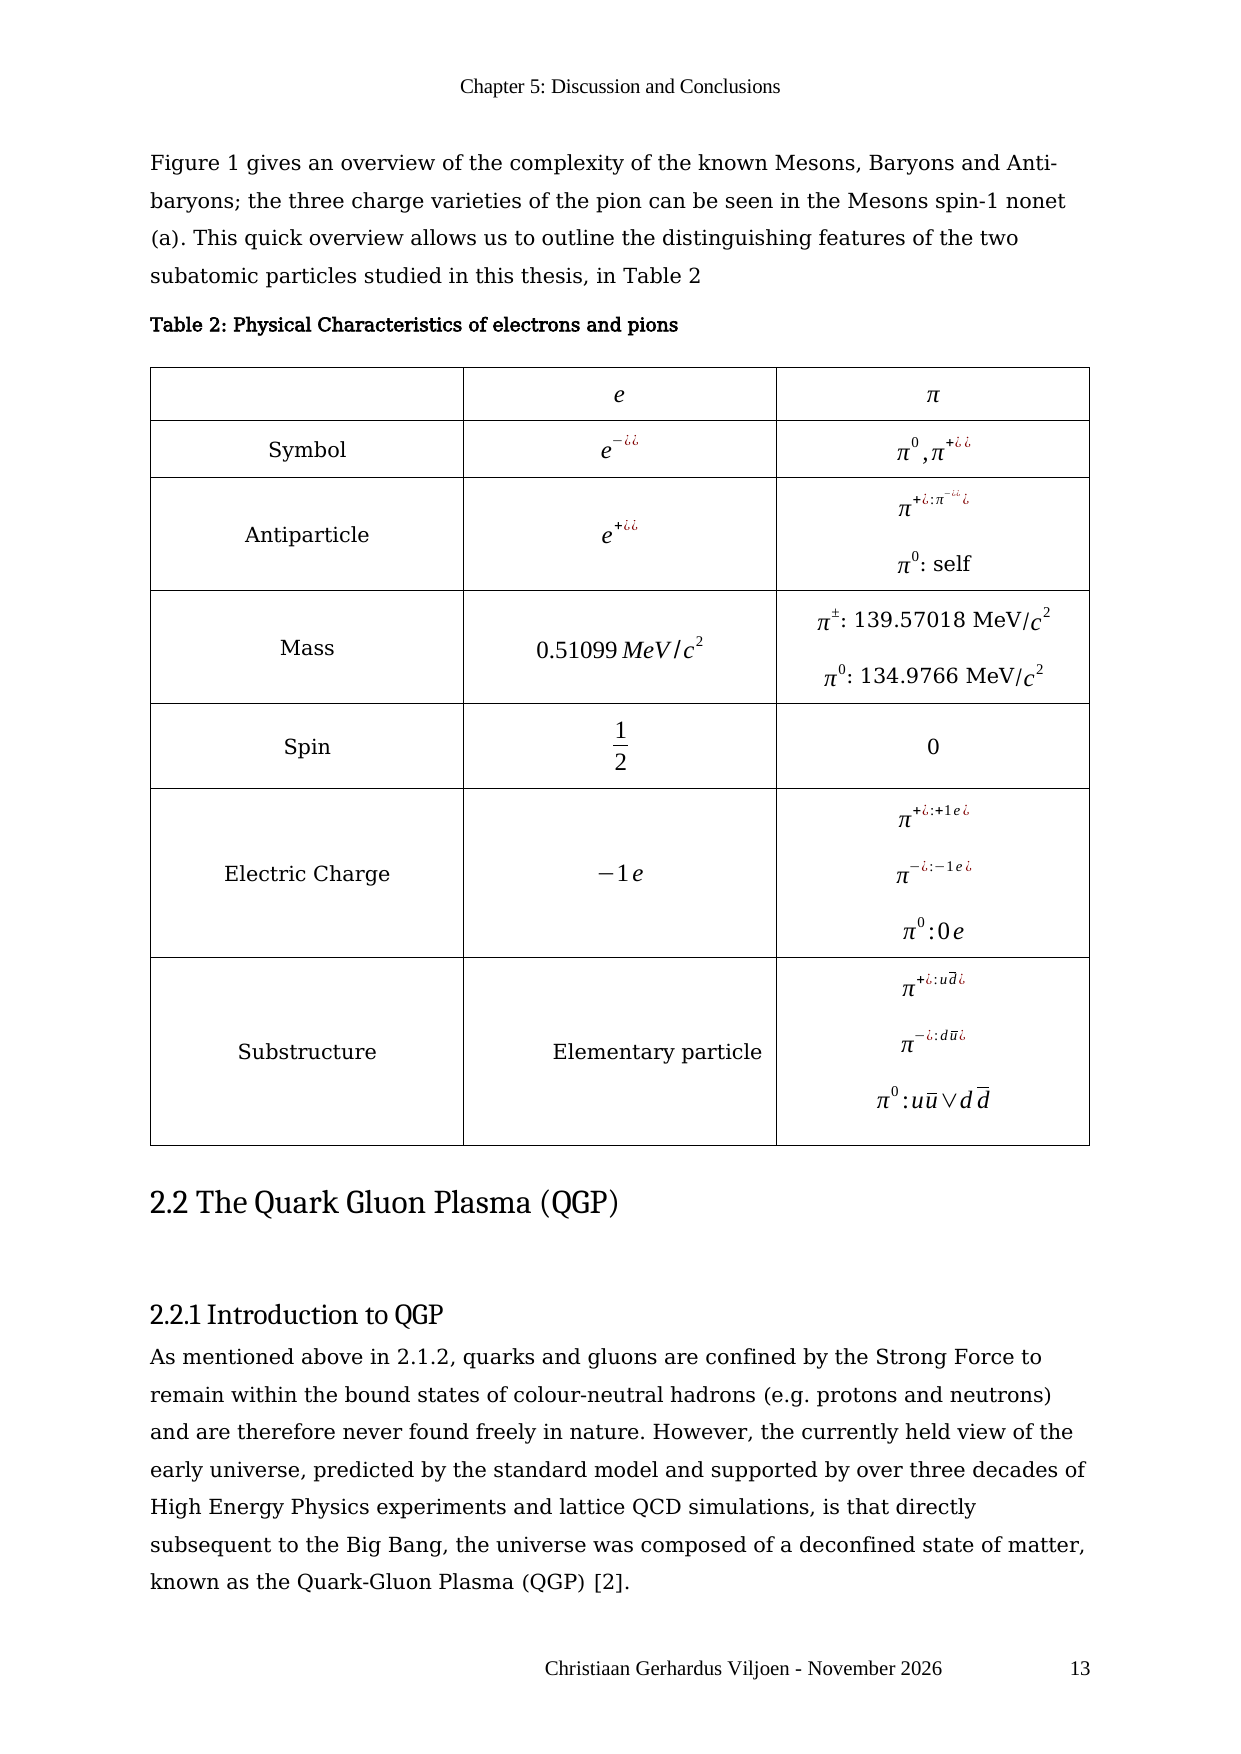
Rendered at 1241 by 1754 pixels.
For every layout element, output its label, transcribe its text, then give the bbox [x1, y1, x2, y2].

table_cell [464, 478, 776, 590]
table_header [151, 368, 463, 420]
subtitle Introduction to QGP [150, 1298, 1090, 1331]
table_cell Elementary particle [464, 958, 776, 1145]
text As mentioned above in 2.1.2, quarks and gluons are confined by the Strong Force to remain within the bound states of colour-neutral hadrons (e.g. protons and neutrons) and are therefore never found freely in nature. However, the currently held view of the early universe, predicted by the standard model and supported by over three decades of High Energy Physics experiments and lattice QCD simulations, is that directly subsequent to the Big Bang, the universe was composed of a deconfined state of matter, known as the Quark-Gluon Plasma (QGP) . [150, 1344, 1090, 1594]
table_cell Mass [151, 591, 463, 703]
text Figure 1 gives an overview of the complexity of the known Mesons, Baryons and Anti-baryons; the three charge varieties of the pion can be seen in the Mesons spin-1 nonet (a). This quick overview allows us to outline the distinguishing features of the two subatomic particles studied in this thesis, in Table 2 [150, 150, 1090, 287]
table_cell Electric Charge [151, 789, 463, 957]
table_cell [464, 421, 776, 477]
subtitle The Quark Gluon Plasma (QGP) [150, 1184, 1090, 1222]
table_cell Symbol [151, 421, 463, 477]
table_header [464, 368, 776, 420]
table_cell [464, 704, 776, 788]
table_cell [464, 591, 776, 703]
table_cell Antiparticle [151, 478, 463, 590]
table_cell [777, 789, 1089, 957]
table_cell : self [777, 478, 1089, 590]
table_cell Substructure [151, 958, 463, 1145]
table_cell [464, 789, 776, 957]
table_cell : 139.57018 MeV/ : 134.9766 MeV/ [777, 591, 1089, 703]
table_cell 0 [777, 704, 1089, 788]
table_cell Spin [151, 704, 463, 788]
table_cell [777, 421, 1089, 477]
table_cell [777, 958, 1089, 1145]
table_header [777, 368, 1089, 420]
